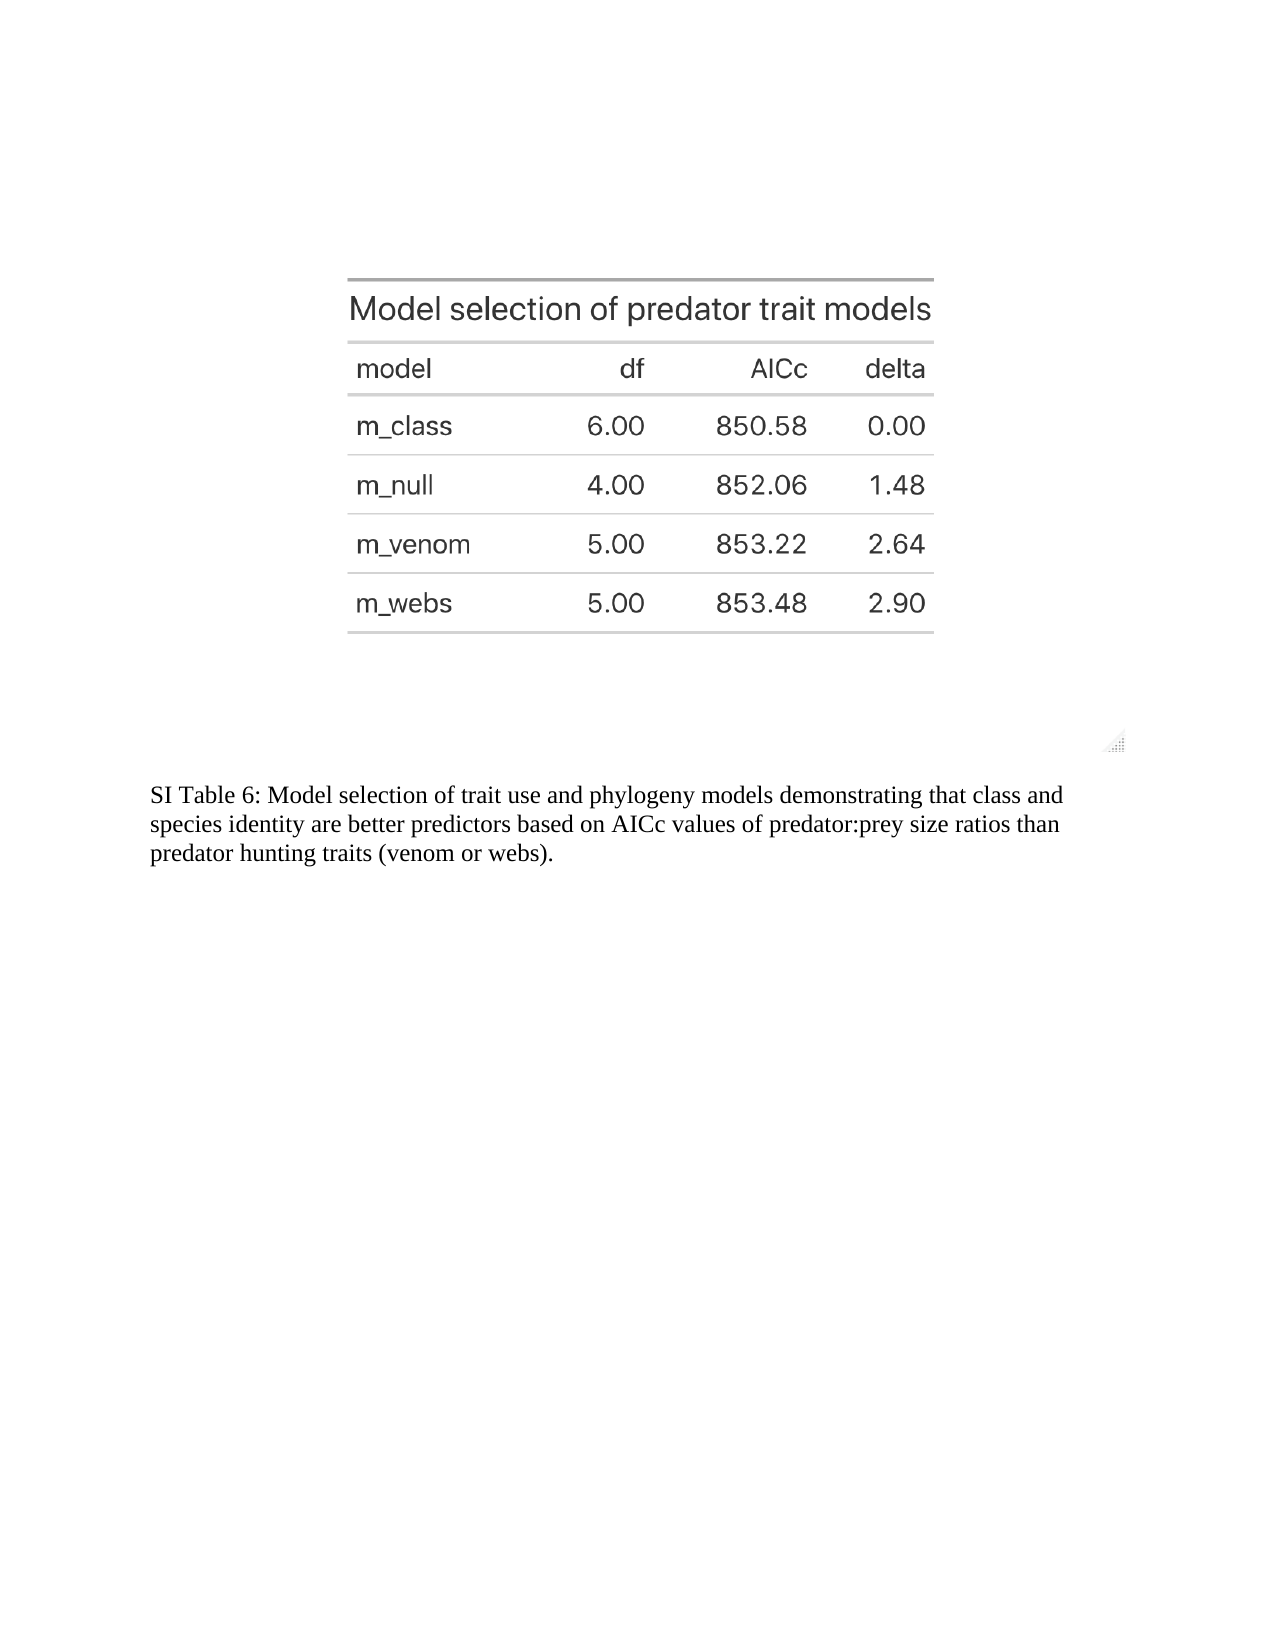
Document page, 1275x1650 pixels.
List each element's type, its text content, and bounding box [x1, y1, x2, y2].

picture [150, 265, 1125, 752]
text SI Table 6: Model selection of trait use and phylogeny models demonstrating that class and species identity are better predictors based on AICc values of predator:prey size ratios than predator hunting traits (venom or webs). [150, 781, 1125, 867]
